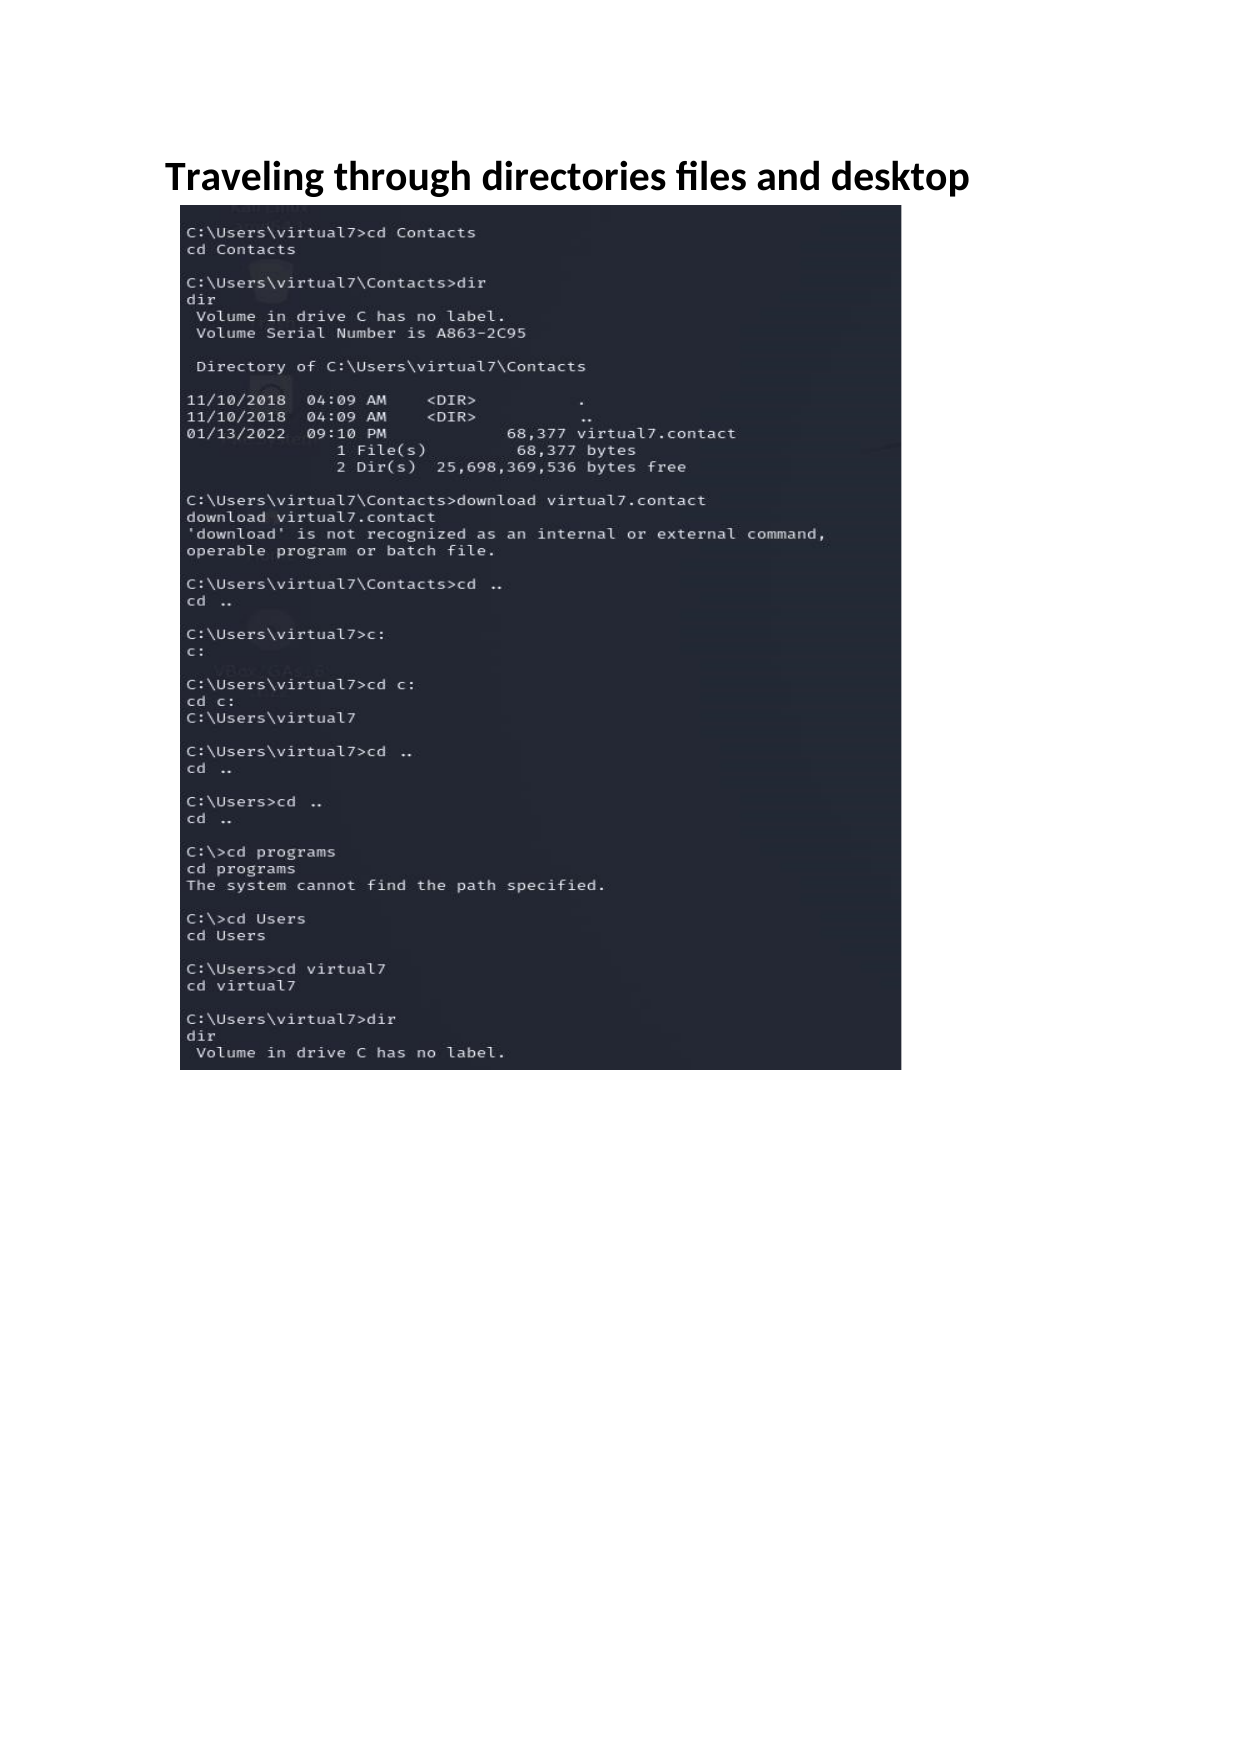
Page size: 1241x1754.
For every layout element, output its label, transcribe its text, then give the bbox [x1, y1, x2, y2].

subtitle Traveling through directories files and desktop [165, 150, 1090, 201]
picture [180, 205, 902, 1070]
